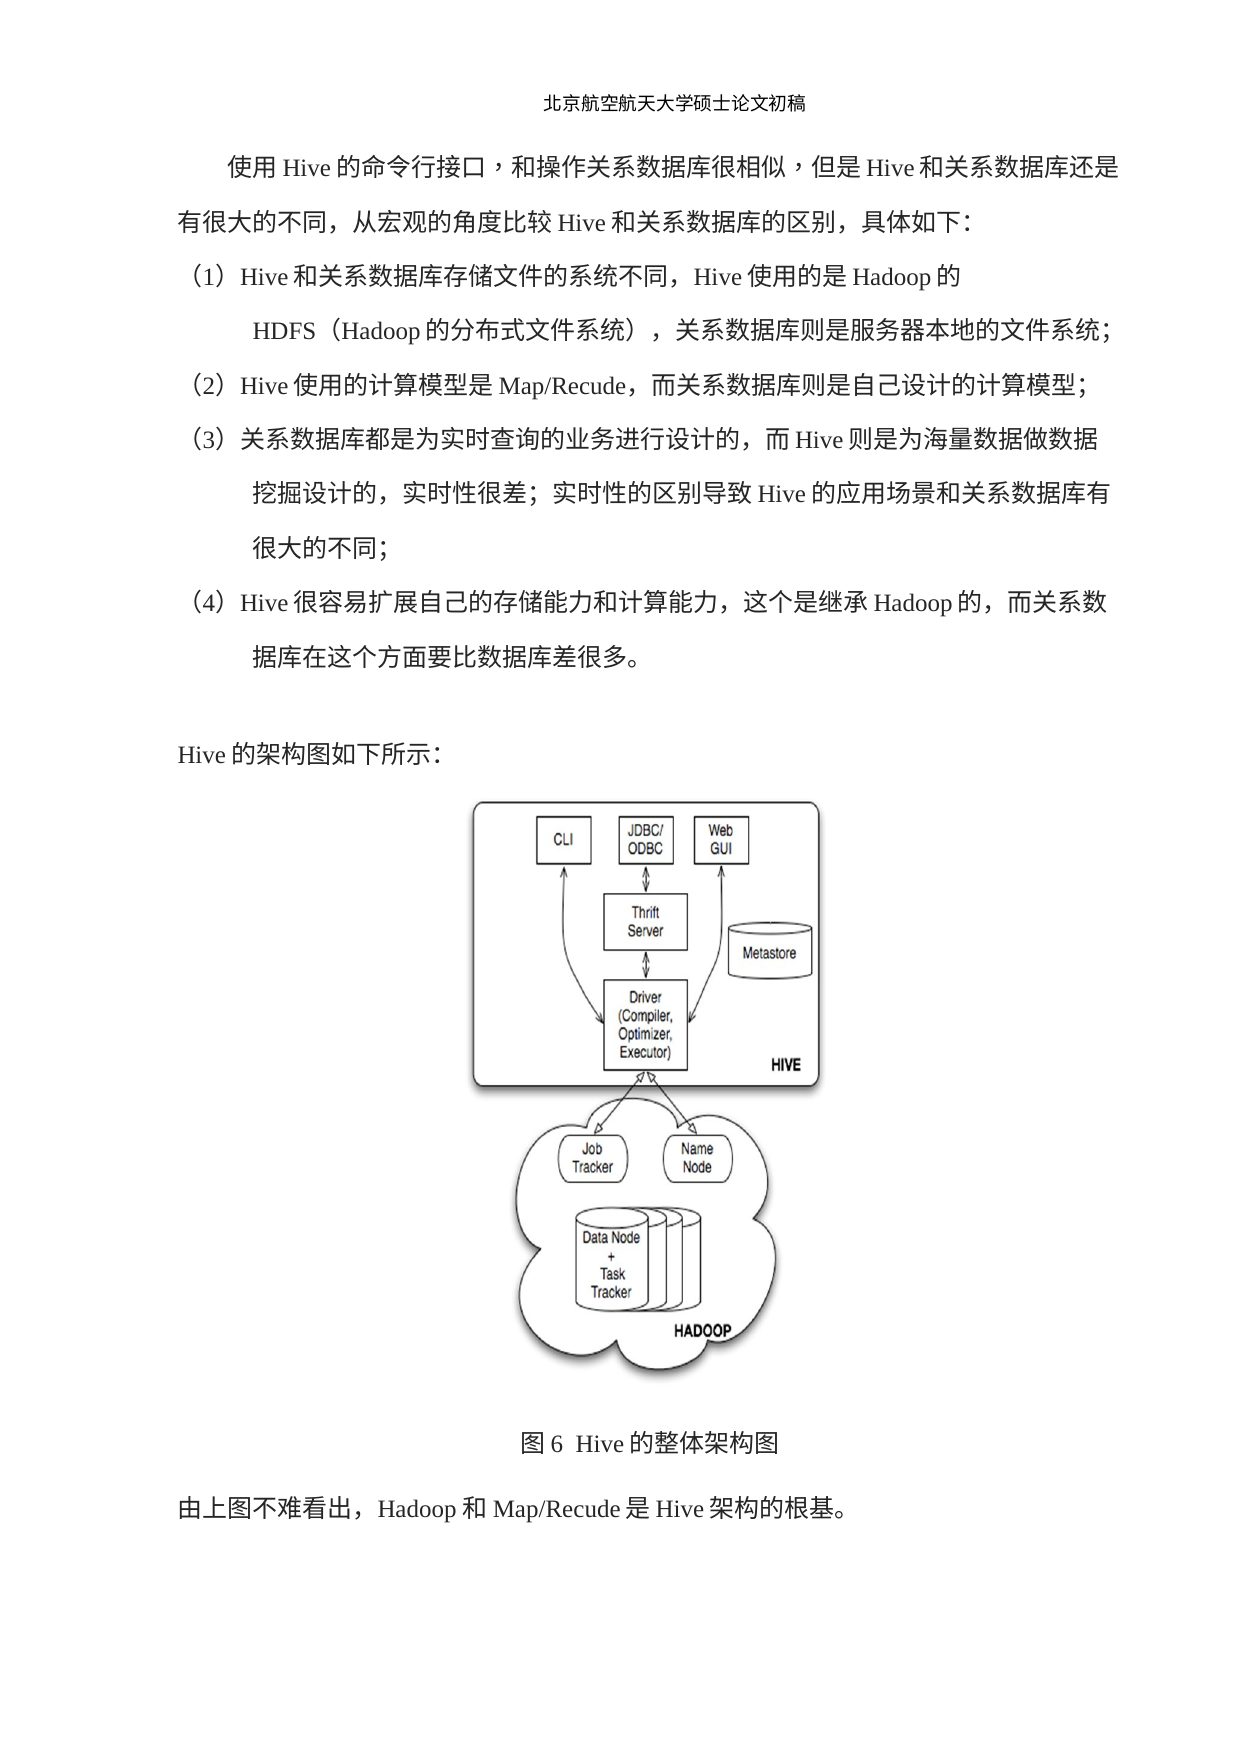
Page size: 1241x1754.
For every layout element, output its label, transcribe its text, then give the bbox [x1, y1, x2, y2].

text 由上图不难看出，Hadoop 和Map/Recude是Hive架构的根基。 [177, 1489, 1122, 1525]
text （1）Hive和关系数据库存储文件的系统不同，Hive使用的是Hadoop的HDFS（Hadoop的分布式文件系统），关系数据库则是服务器本地的文件系统； [177, 256, 1122, 347]
text 使用Hive的命令行接口，和操作关系数据库很相似，但是Hive和关系数据库还是有很大的不同，从宏观的角度比较Hive和关系数据库的区别，具体如下： [177, 148, 1122, 238]
text （2）Hive使用的计算模型是Map/Recude，而关系数据库则是自己设计的计算模型； [177, 365, 1122, 401]
text 图6 Hive的整体架构图 [177, 1424, 1122, 1460]
text Hive的架构图如下所示： [177, 734, 1122, 771]
text （4）Hive很容易扩展自己的存储能力和计算能力，这个是继承Hadoop的，而关系数据库在这个方面要比数据库差很多。 [177, 583, 1122, 673]
picture [431, 788, 868, 1396]
text （3）关系数据库都是为实时查询的业务进行设计的，而Hive则是为海量数据做数据挖掘设计的，实时性很差；实时性的区别导致Hive的应用场景和关系数据库有很大的不同； [177, 419, 1122, 564]
